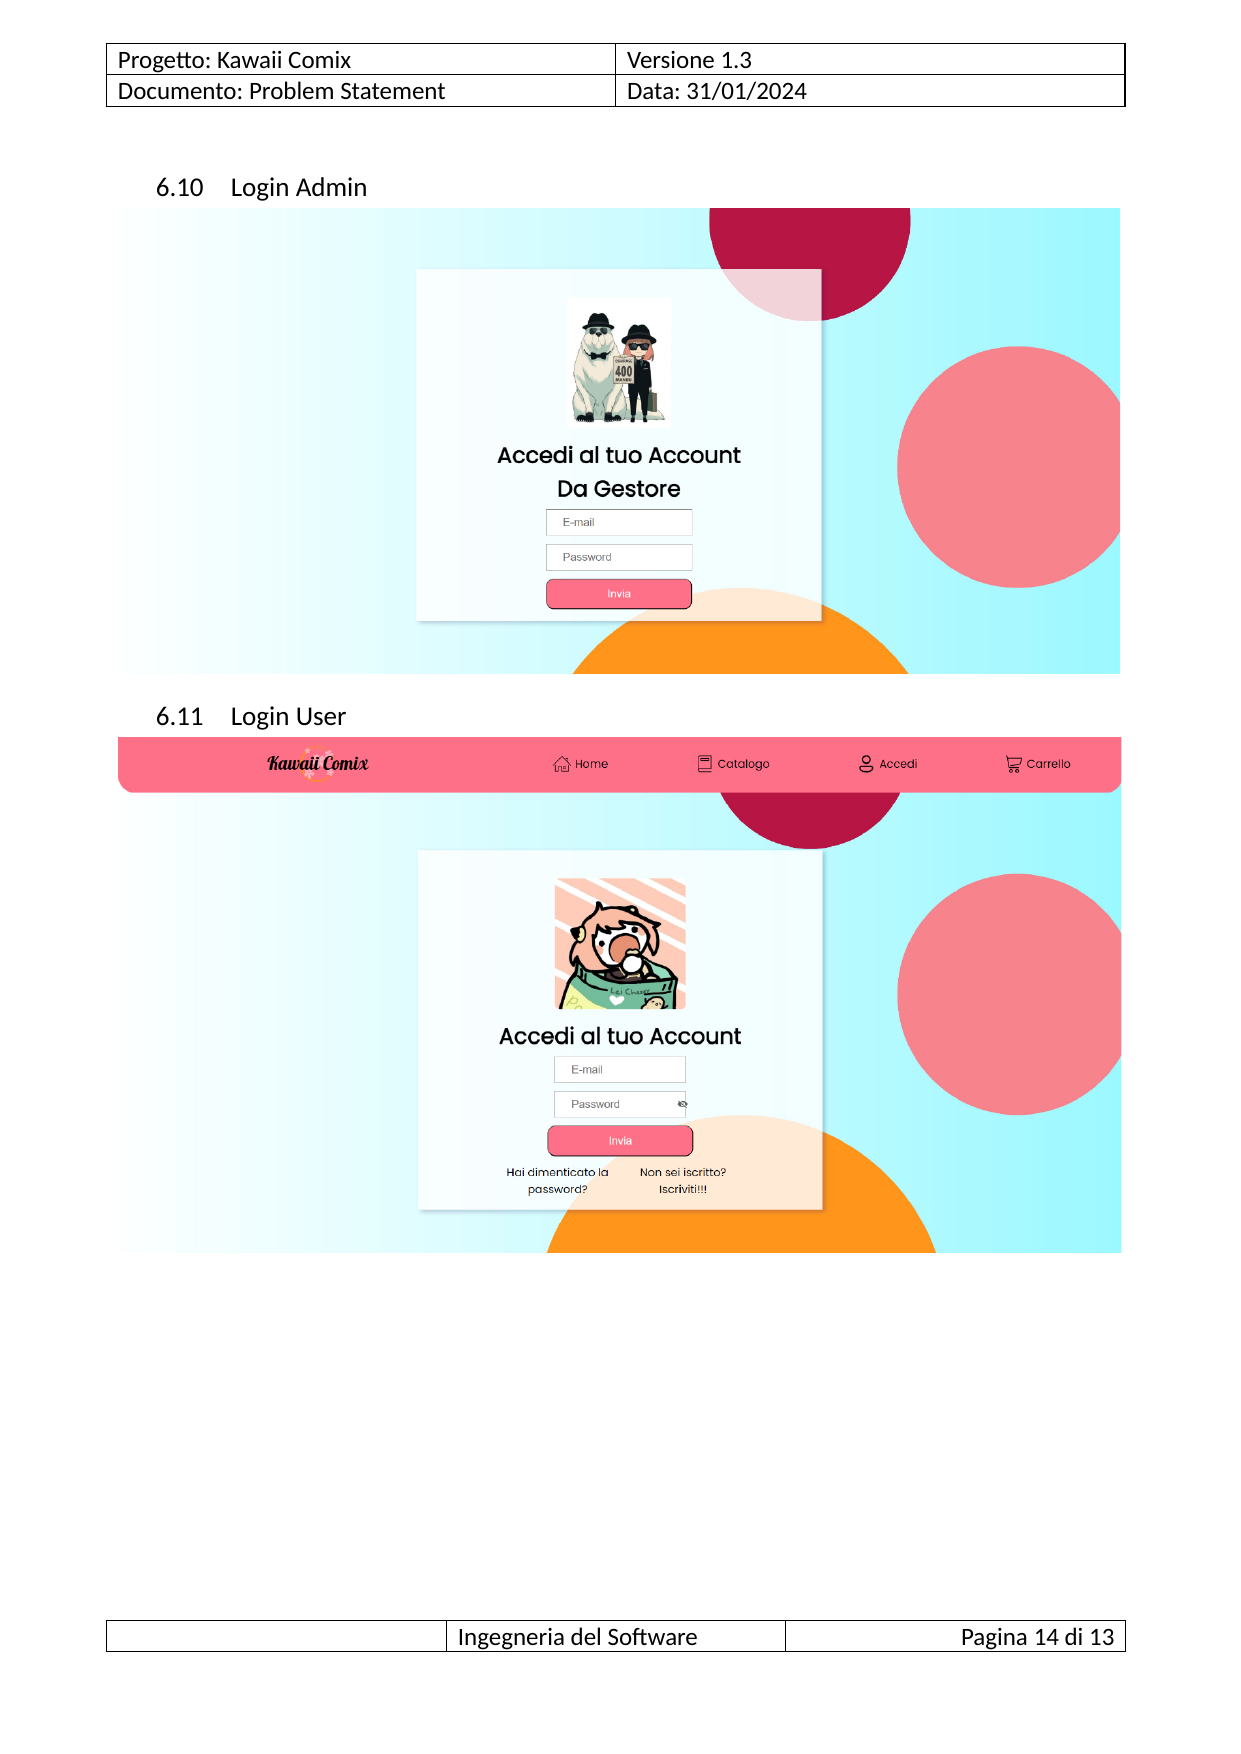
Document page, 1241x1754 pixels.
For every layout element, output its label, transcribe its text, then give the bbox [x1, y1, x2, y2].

picture [118, 208, 1121, 674]
subtitle Login User [156, 699, 1122, 732]
picture [118, 737, 1122, 1253]
subtitle Login Admin [156, 171, 1122, 203]
